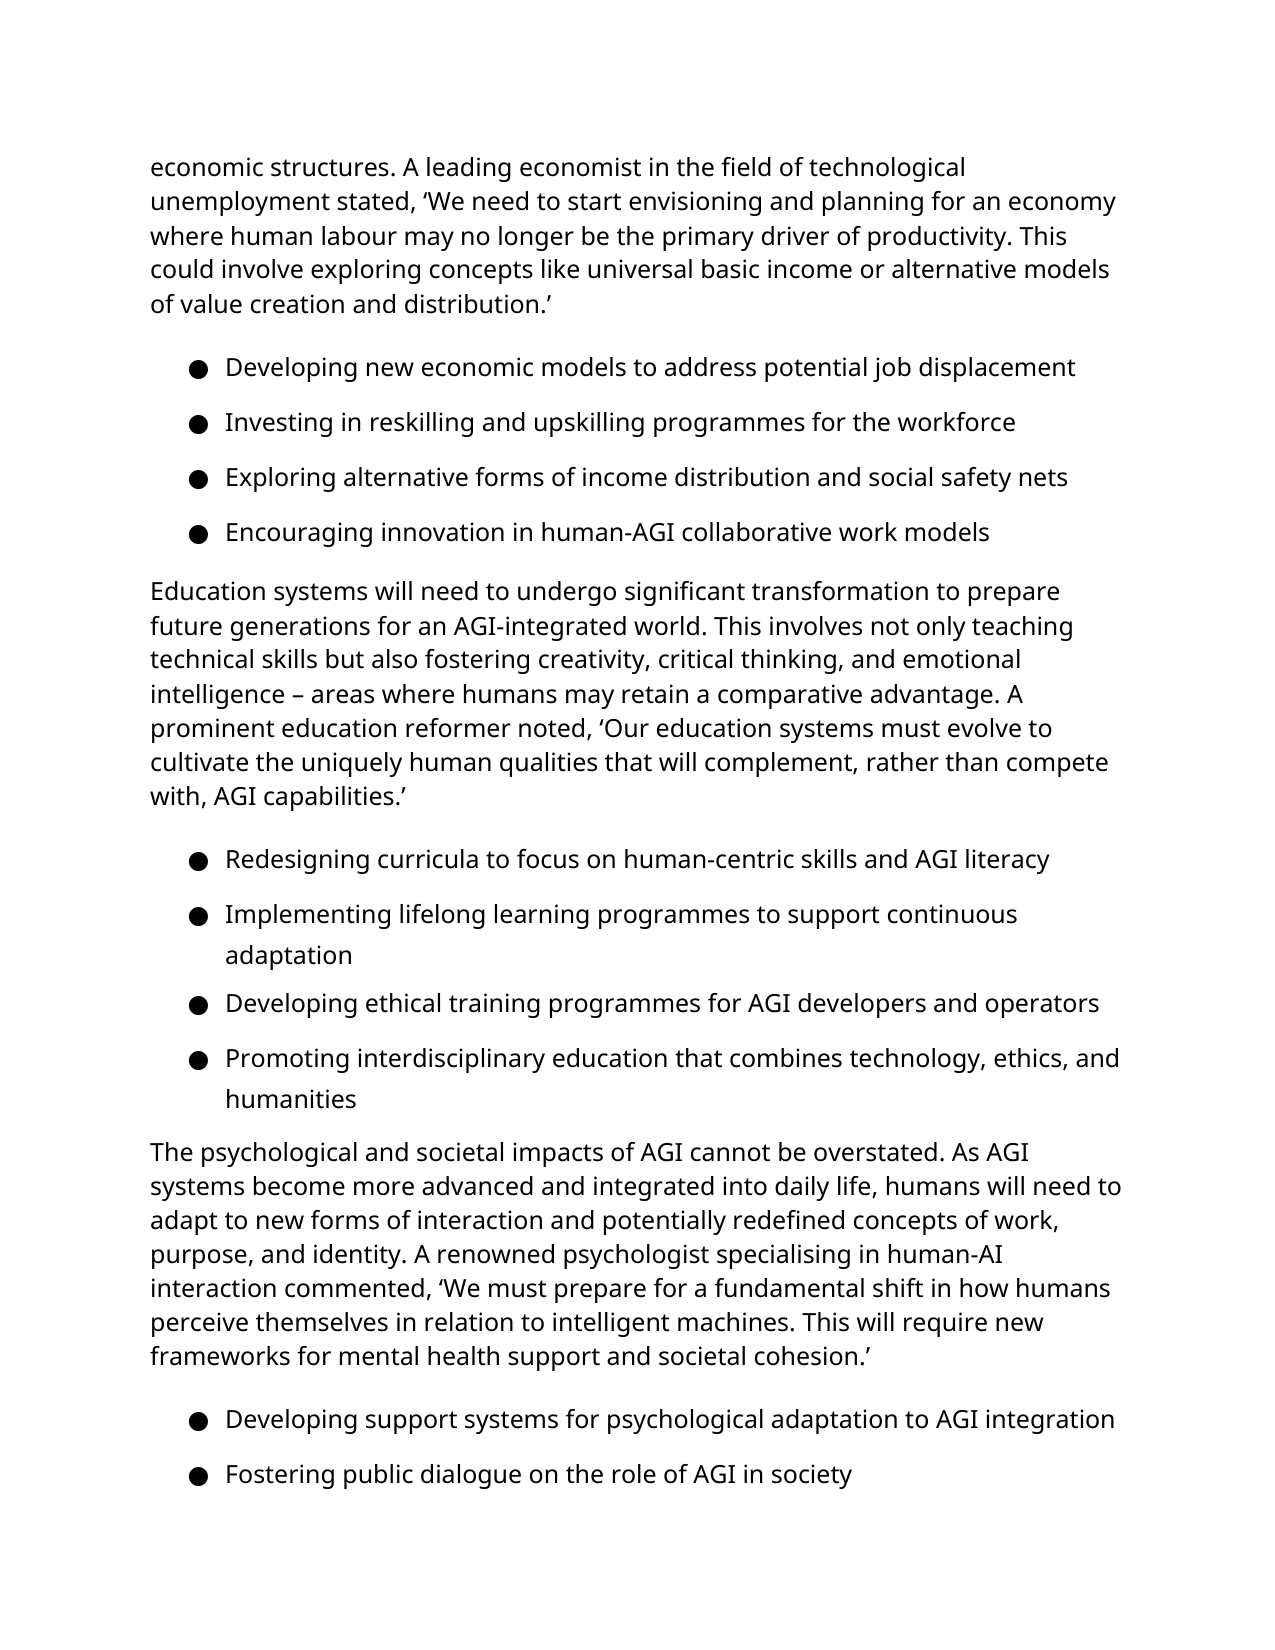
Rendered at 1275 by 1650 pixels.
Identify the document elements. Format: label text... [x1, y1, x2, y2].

text The psychological and societal impacts of AGI cannot be overstated. As AGI systems become more advanced and integrated into daily life, humans will need to adapt to new forms of interaction and potentially redefined concepts of work, purpose, and identity. A renowned psychologist specialising in human-AI interaction commented, ‘We must prepare for a fundamental shift in how humans perceive themselves in relation to intelligent machines. This will require new frameworks for mental health support and societal cohesion.’ [150, 1134, 1125, 1373]
list Implementing lifelong learning programmes to support continuous adaptation [187, 886, 1125, 972]
list Investing in reskilling and upskilling programmes for the workforce [187, 394, 1125, 445]
list Encouraging innovation in human-AGI collaborative work models [187, 504, 1125, 555]
list Redesigning curricula to focus on human-centric skills and AGI literacy [187, 831, 1125, 882]
list Developing ethical training programmes for AGI developers and operators [187, 975, 1125, 1027]
list Developing new economic models to address potential job displacement [187, 339, 1125, 390]
list Developing support systems for psychological adaptation to AGI integration [187, 1392, 1125, 1443]
list Promoting interdisciplinary education that combines technology, ethics, and humanities [187, 1030, 1125, 1116]
list Exploring alternative forms of income distribution and social safety nets [187, 449, 1125, 500]
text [150, 150, 1125, 320]
text Education systems will need to undergo significant transformation to prepare future generations for an AGI-integrated world. This involves not only teaching technical skills but also fostering creativity, critical thinking, and emotional intelligence – areas where humans may retain a comparative advantage. A prominent education reformer noted, ‘Our education systems must evolve to cultivate the uniquely human qualities that will complement, rather than compete with, AGI capabilities.’ [150, 574, 1125, 812]
list Fostering public dialogue on the role of AGI in society [187, 1447, 1125, 1498]
